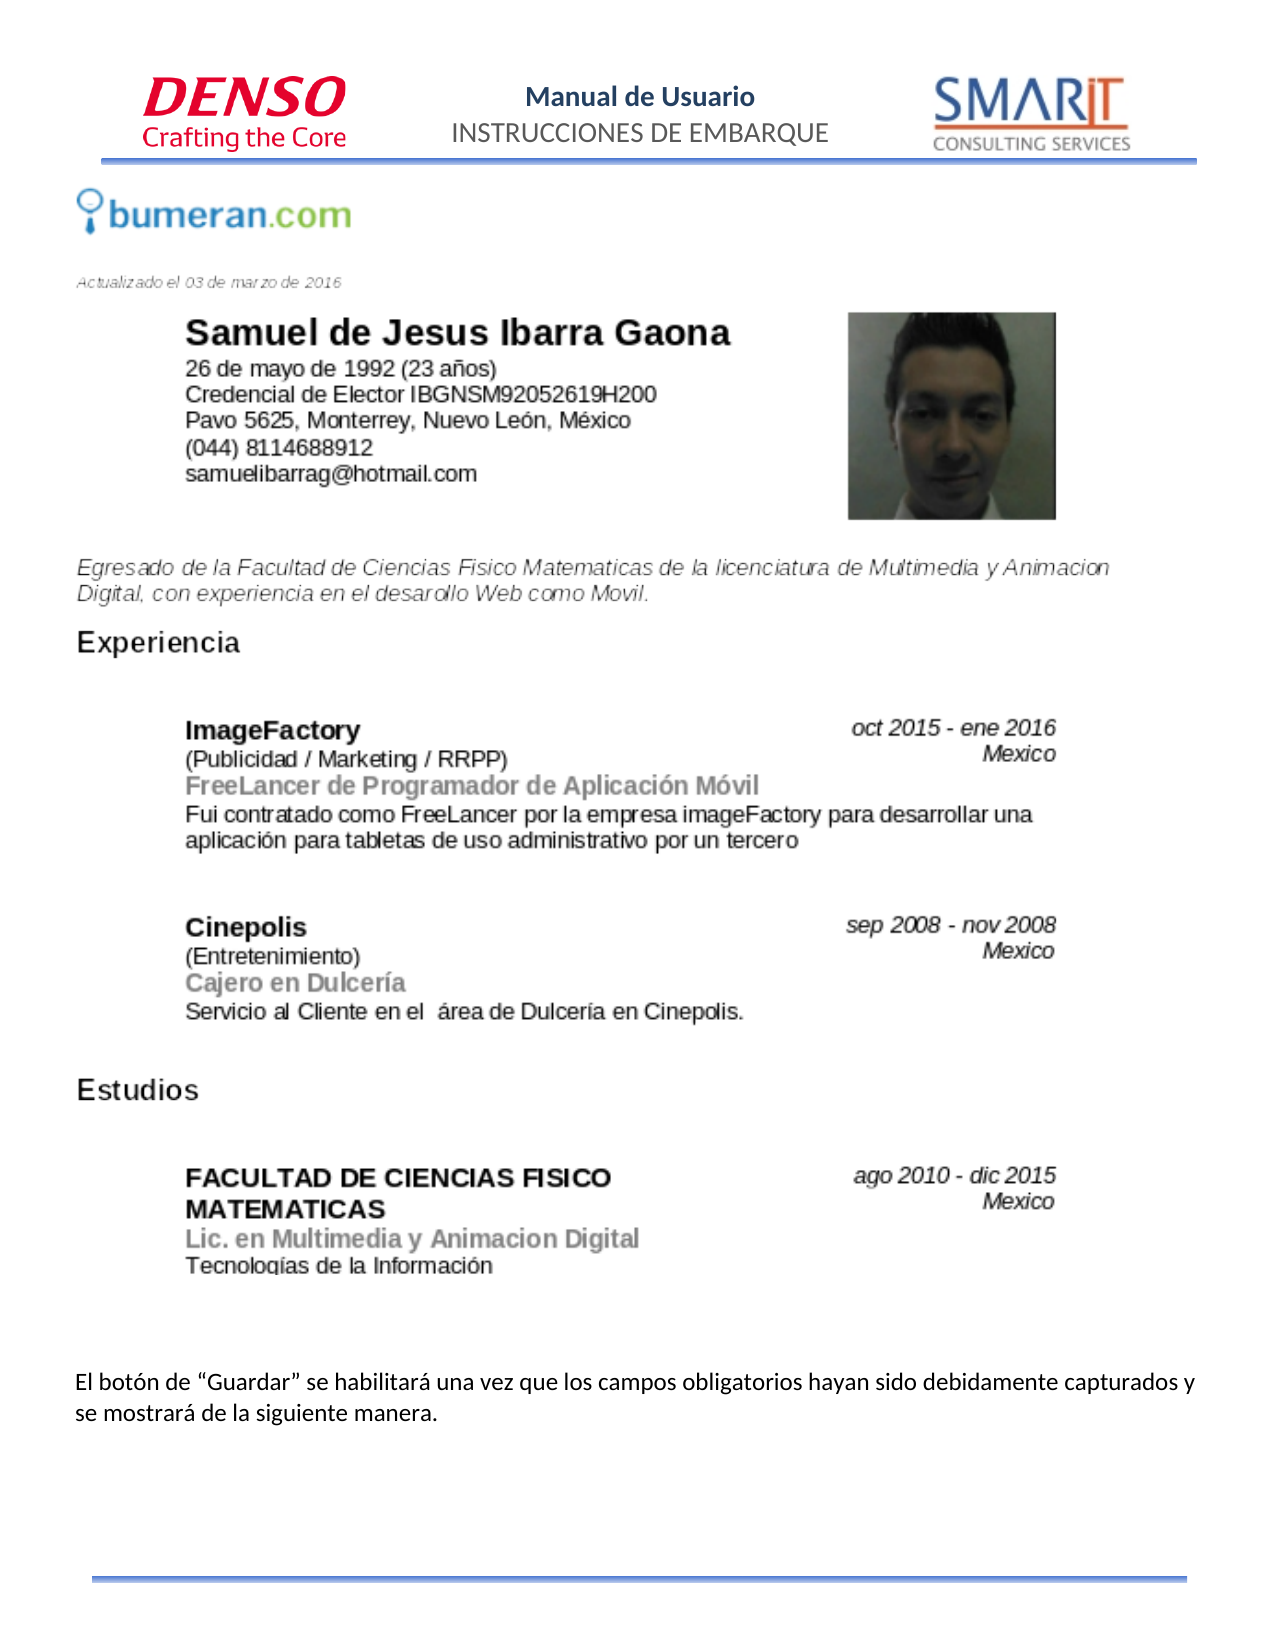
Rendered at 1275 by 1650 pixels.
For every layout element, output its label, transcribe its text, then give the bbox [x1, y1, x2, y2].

picture [143, 76, 346, 152]
text El botón de “Guardar” se habilitará una vez que los campos obligatorios hayan sido debidamente capturados y se mostrará de la siguiente manera. [75, 1367, 1200, 1428]
picture [931, 75, 1135, 154]
